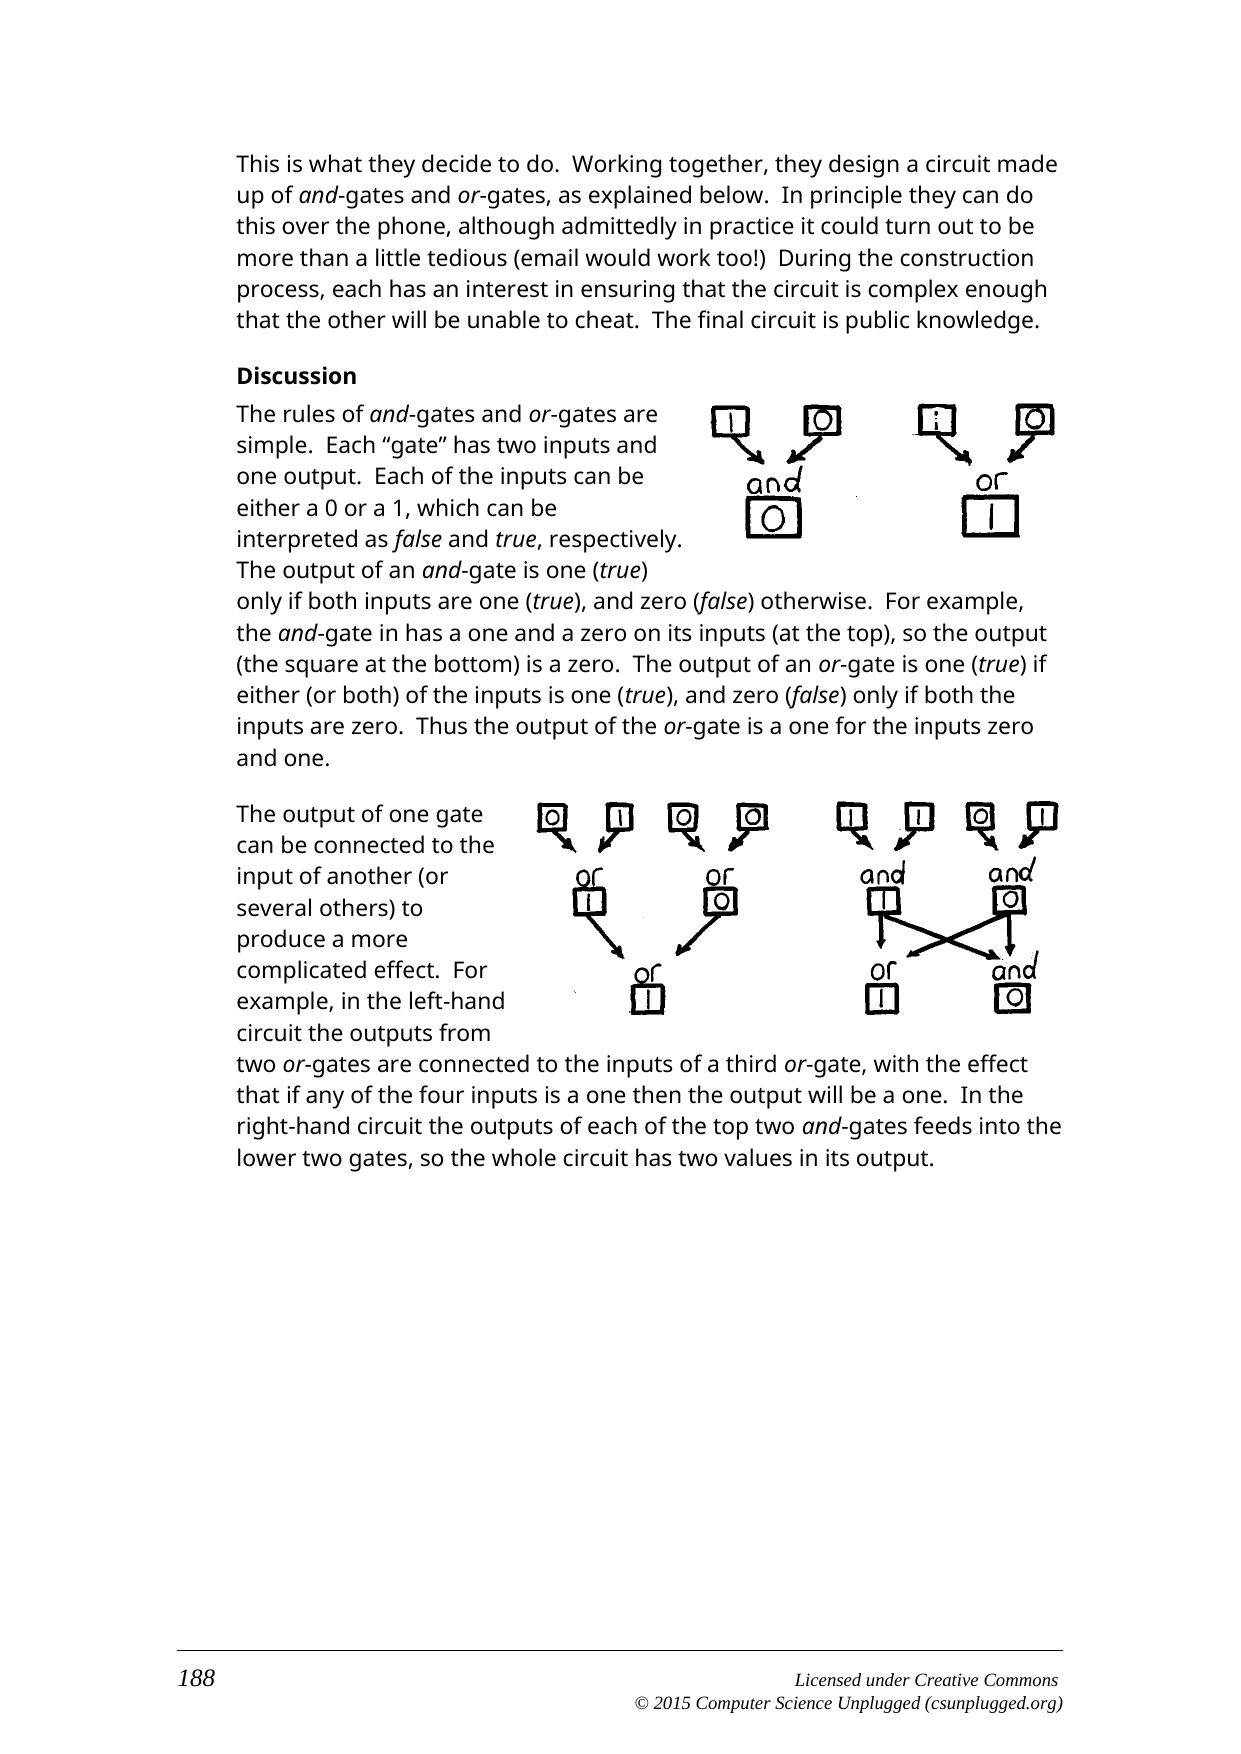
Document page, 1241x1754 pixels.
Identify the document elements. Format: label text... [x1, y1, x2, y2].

picture [708, 397, 1059, 544]
subtitle Discussion [236, 360, 1063, 391]
picture [531, 797, 1060, 1015]
text This is what they decide to do. Working together, they design a circuit made up of and-gates and or-gates, as explained below. In principle they can do this over the phone, although admittedly in practice it could turn out to be more than a little tedious (email would work too!) During the construction process, each has an interest in ensuring that the circuit is complex enough that the other will be unable to cheat. The final circuit is public knowledge. [236, 148, 1063, 335]
text The rules of and-gates and or-gates are simple. Each “gate” has two inputs and one output. Each of the inputs can be either a 0 or a 1, which can be interpreted as false and true, respectively. The output of an and-gate is one (true) only if both inputs are one (true), and zero (false) otherwise. For example, the and-gate in has a one and a zero on its inputs (at the top), so the output (the square at the bottom) is a zero. The output of an or-gate is one (true) if either (or both) of the inputs is one (true), and zero (false) only if both the inputs are zero. Thus the output of the or-gate is a one for the inputs zero and one. [236, 398, 1063, 773]
